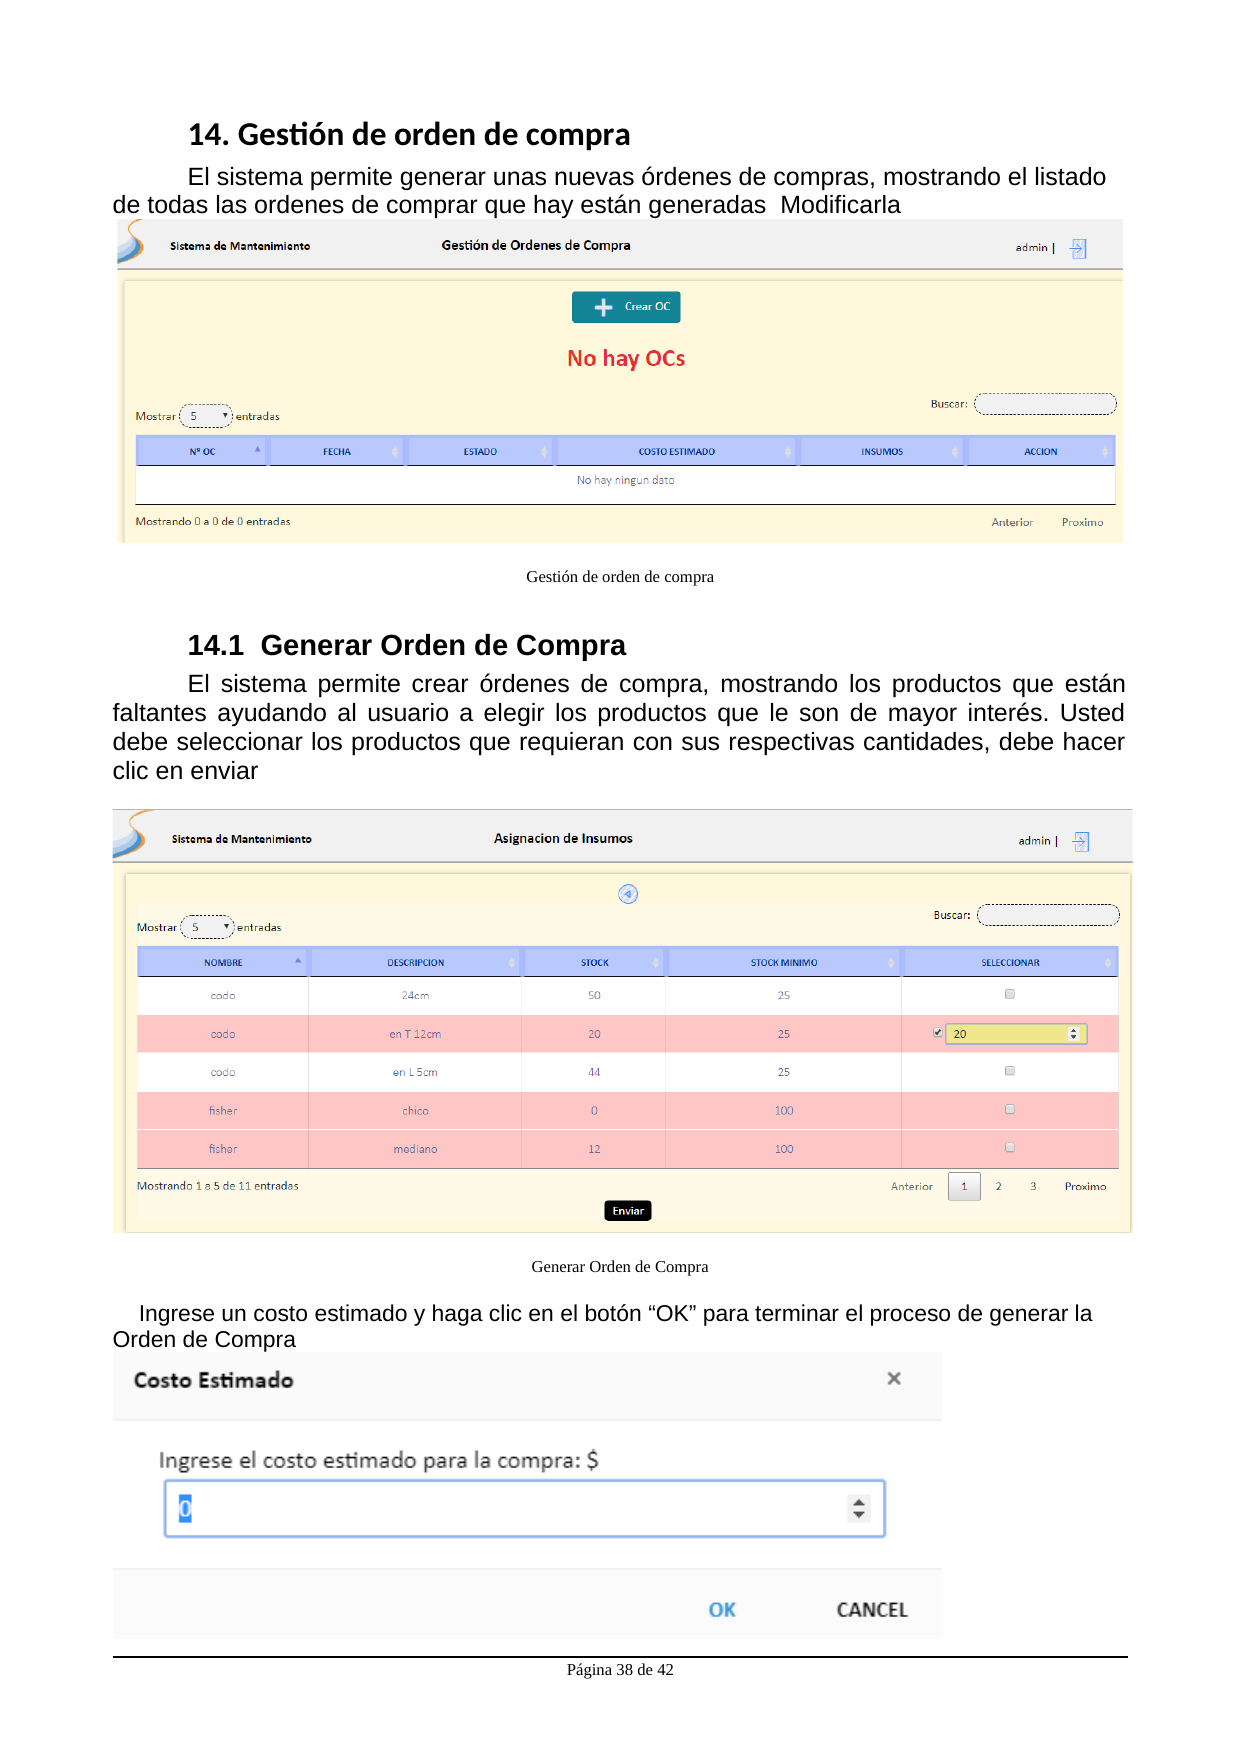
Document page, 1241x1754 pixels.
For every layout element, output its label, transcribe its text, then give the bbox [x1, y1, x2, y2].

text 14. Gestión de orden de compra [112, 112, 1128, 153]
text Gestión de orden de compra [112, 567, 1128, 586]
picture [117, 219, 1123, 543]
text 14.1 Generar Orden de Compra [112, 628, 1128, 661]
text El sistema permite generar unas nuevas órdenes de compras, mostrando el listado de todas las ordenes de comprar que hay están generadas Modificarla [112, 162, 1128, 219]
picture [112, 808, 1133, 1233]
text Generar Orden de Compra [112, 1257, 1128, 1276]
picture [112, 1352, 943, 1639]
text Ingrese un costo estimado y haga clic en el botón “OK” para terminar el proceso de generar la Orden de Compra [112, 1300, 1128, 1352]
text El sistema permite crear órdenes de compra, mostrando los productos que están faltantes ayudando al usuario a elegir los productos que le son de mayor interés. Usted debe seleccionar los productos que requieran con sus respectivas cantidades, debe hacer clic en enviar [112, 669, 1128, 784]
